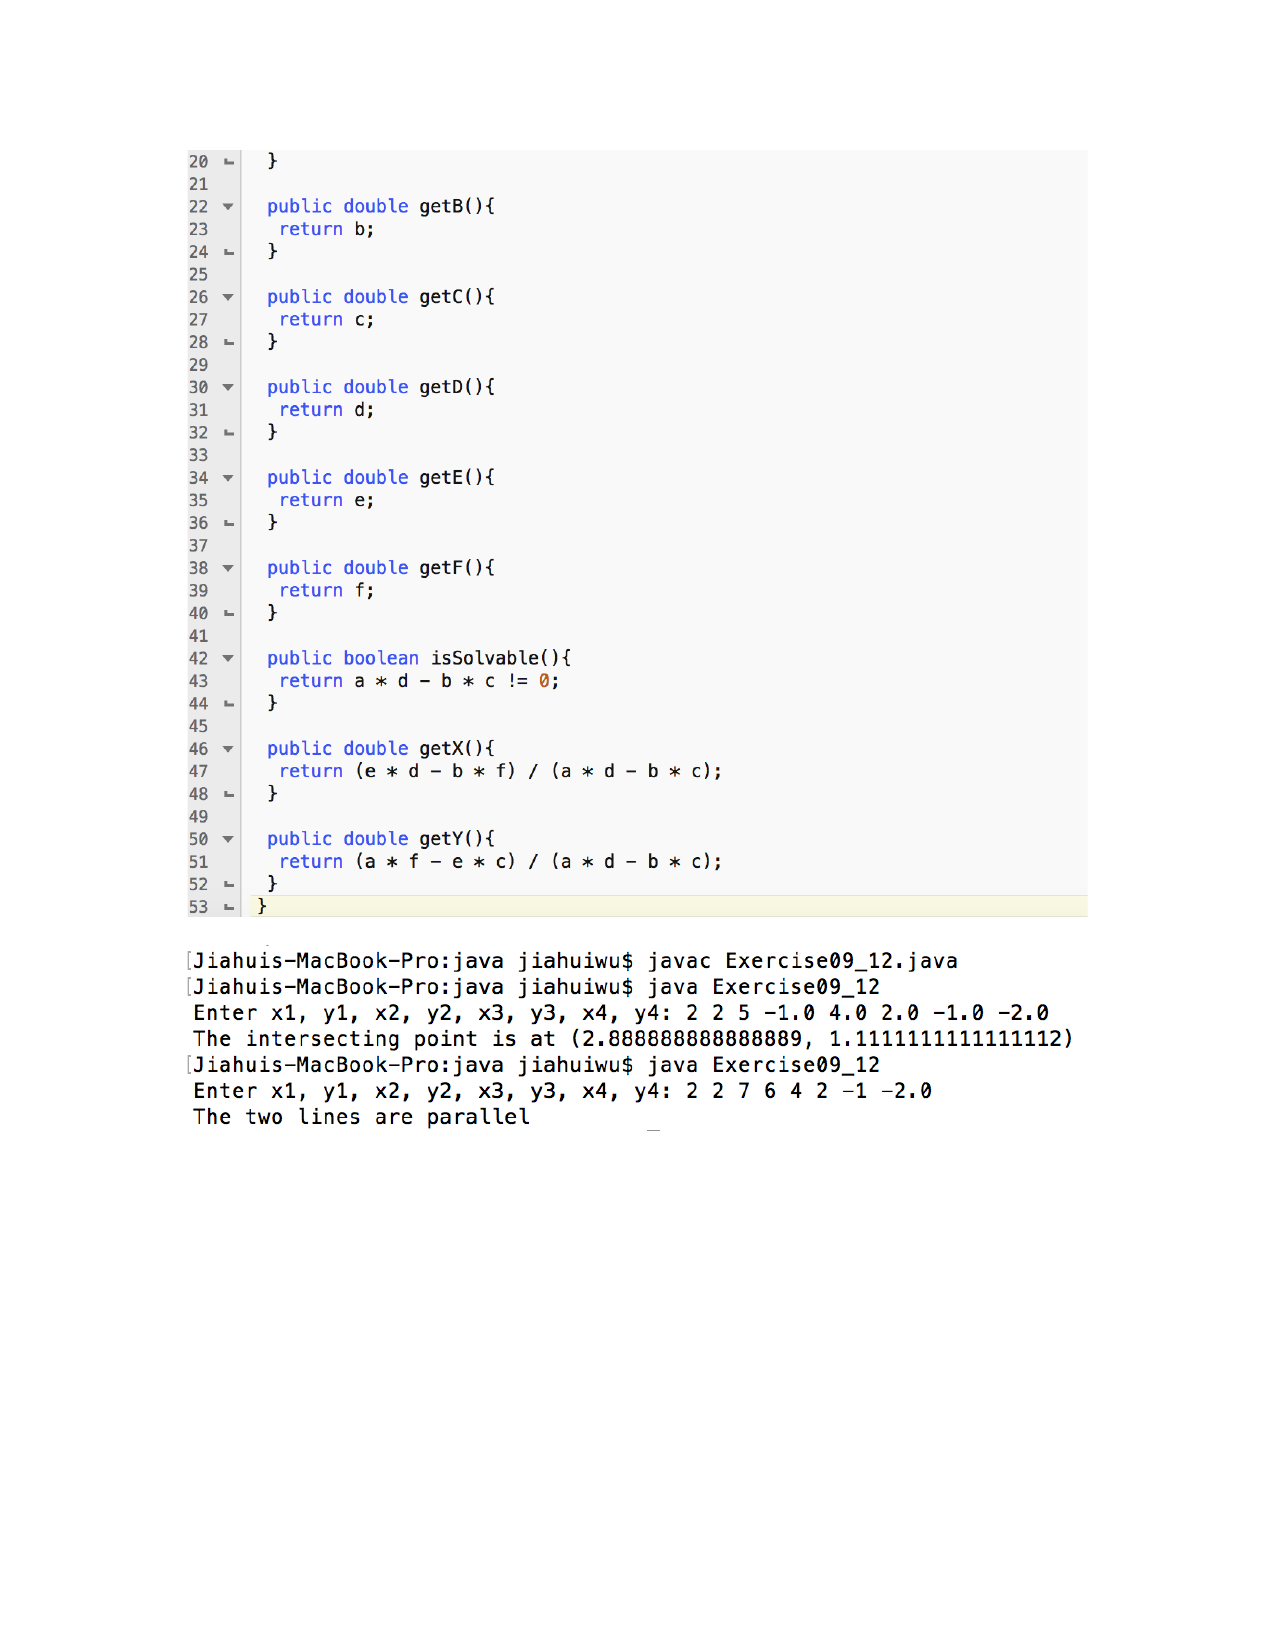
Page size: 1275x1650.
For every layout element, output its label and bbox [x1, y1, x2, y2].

picture [187, 150, 1088, 917]
picture [187, 945, 1088, 1131]
